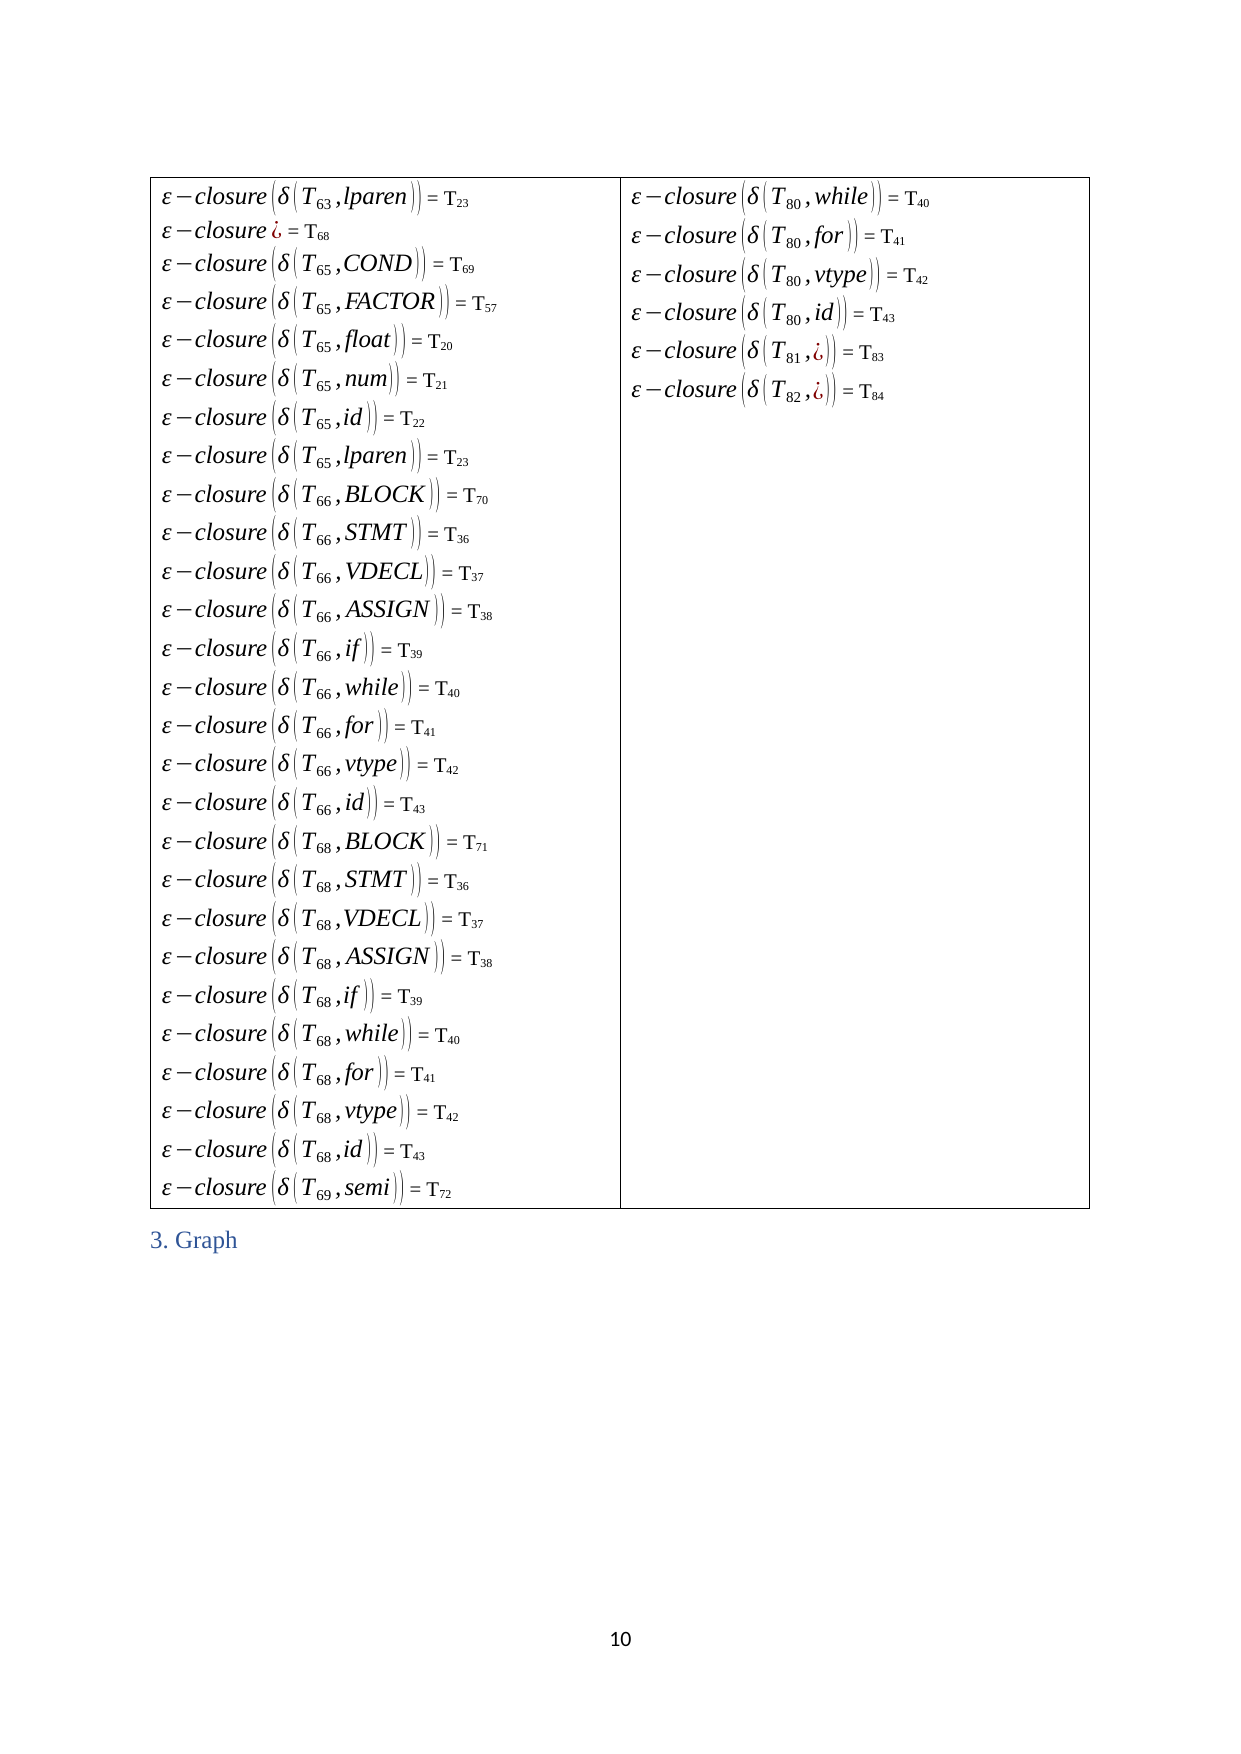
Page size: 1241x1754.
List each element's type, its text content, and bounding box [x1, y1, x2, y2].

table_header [151, 178, 620, 1208]
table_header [621, 178, 1089, 1208]
subtitle 3. Graph [150, 1226, 1090, 1254]
